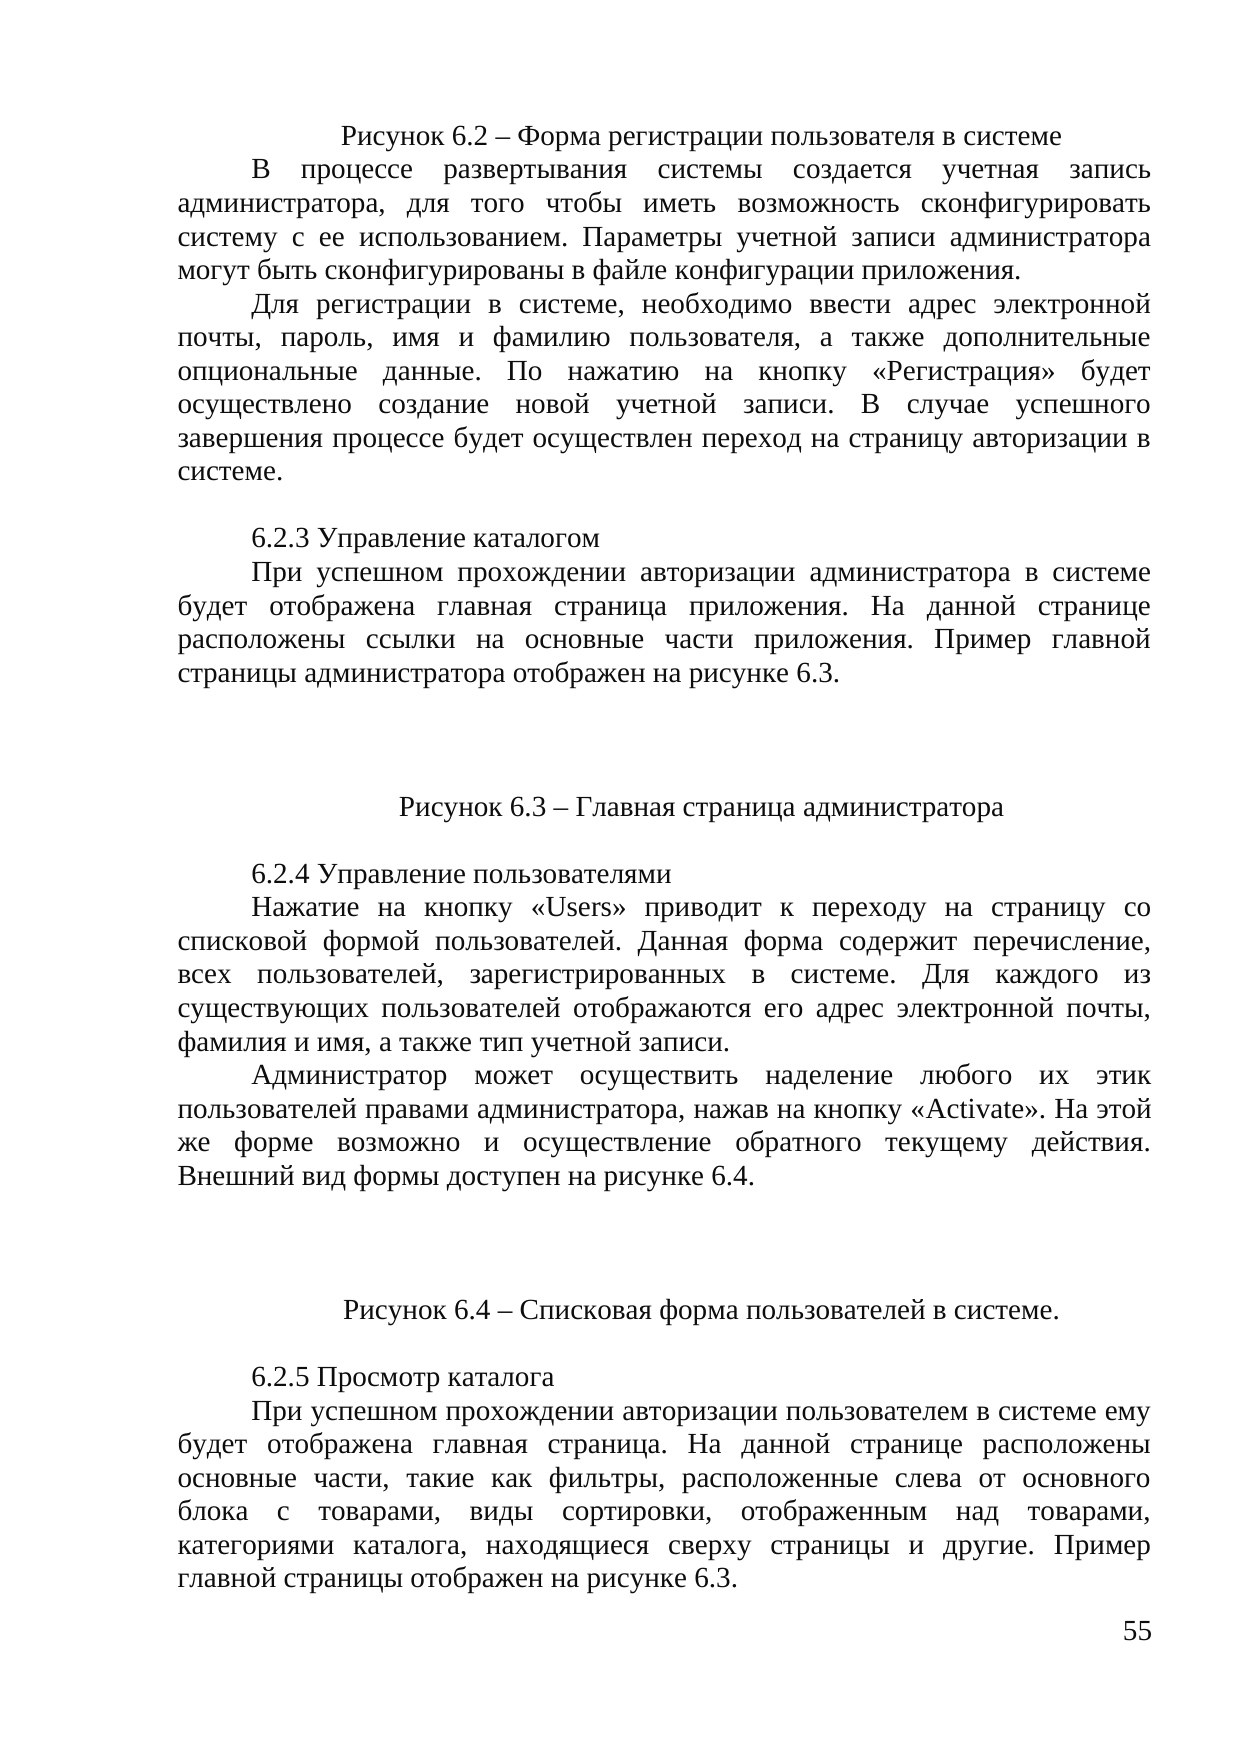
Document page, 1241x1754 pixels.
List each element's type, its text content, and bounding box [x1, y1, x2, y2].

text При успешном прохождении авторизации пользователем в системе ему будет отображена главная страница. На данной странице расположены основные части, такие как фильтры, расположенные слева от основного блока с товарами, виды сортировки, отображенным над товарами, категориями каталога, находящиеся сверху страницы и другие. Пример главной страницы отображен на рисунке 6.3. [177, 1393, 1152, 1594]
text Рисунок 6.2 – Форма регистрации пользователя в системе [177, 118, 1152, 152]
text Рисунок 6.3 – Главная страница администратора [177, 789, 1152, 822]
text При успешном прохождении авторизации администратора в системе будет отображена главная страница приложения. На данной странице расположены ссылки на основные части приложения. Пример главной страницы администратора отображен на рисунке 6.3. [177, 554, 1152, 688]
text Рисунок 6.4 – Списковая форма пользователей в системе. [177, 1292, 1152, 1326]
text 6.2.5 Просмотр каталога [177, 1359, 1152, 1393]
text Нажатие на кнопку «Users» приводит к переходу на страницу со списковой формой пользователей. Данная форма содержит перечисление, всех пользователей, зарегистрированных в системе. Для каждого из существующих пользователей отображаются его адрес электронной почты, фамилия и имя, а также тип учетной записи. [177, 889, 1152, 1057]
text 6.2.4 Управление пользователями [177, 856, 1152, 889]
text В процессе развертывания системы создается учетная запись администратора, для того чтобы иметь возможность сконфигурировать систему с ее использованием. Параметры учетной записи администратора могут быть сконфигурированы в файле конфигурации приложения. [177, 152, 1152, 286]
text 6.2.3 Управление каталогом [177, 521, 1152, 554]
text Для регистрации в системе, необходимо ввести адрес электронной почты, пароль, имя и фамилию пользователя, а также дополнительные опциональные данные. По нажатию на кнопку «Регистрация» будет осуществлено создание новой учетной записи. В случае успешного завершения процессе будет осуществлен переход на страницу авторизации в системе. [177, 286, 1152, 487]
text Администратор может осуществить наделение любого их этик пользователей правами администратора, нажав на кнопку «Activate». На этой же форме возможно и осуществление обратного текущему действия. Внешний вид формы доступен на рисунке 6.4. [177, 1057, 1152, 1191]
